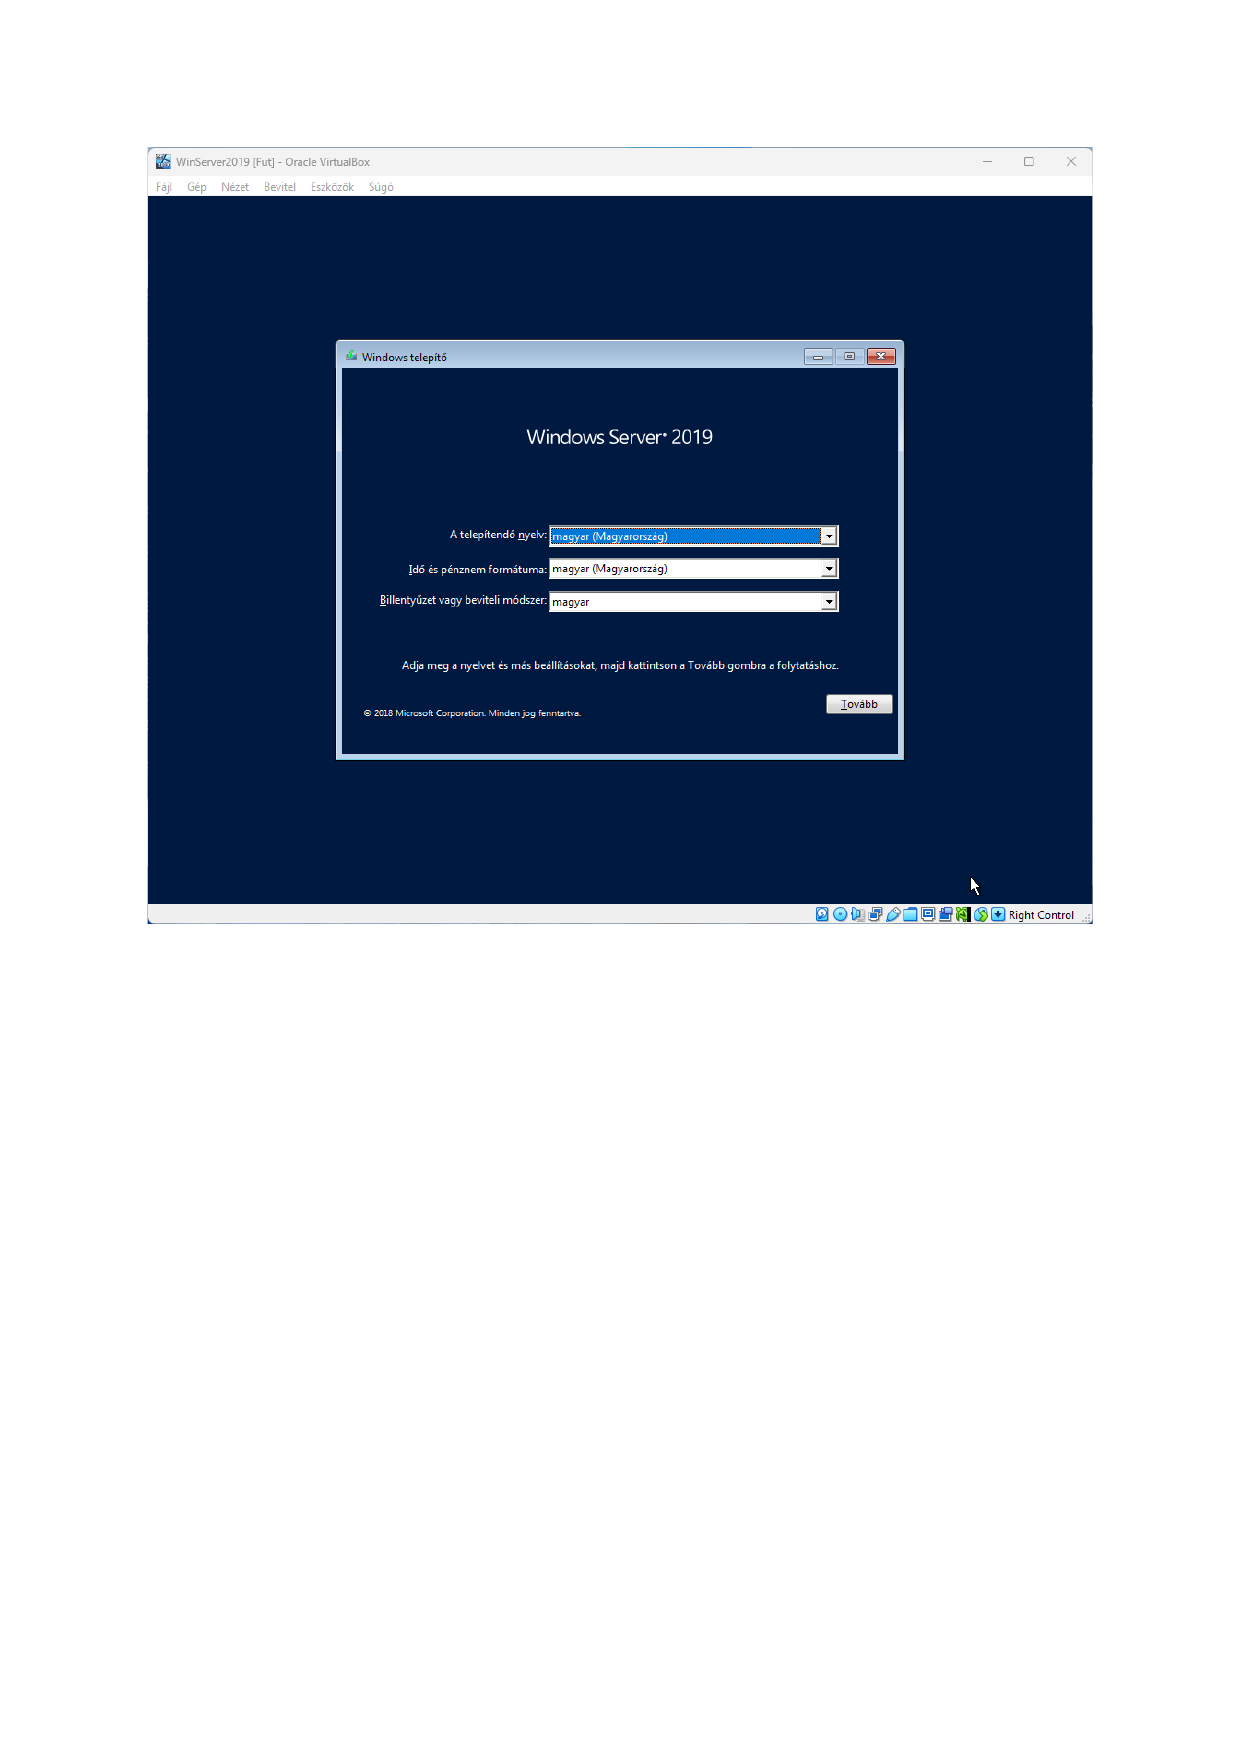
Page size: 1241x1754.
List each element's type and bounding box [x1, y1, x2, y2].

picture [147, 147, 1093, 924]
